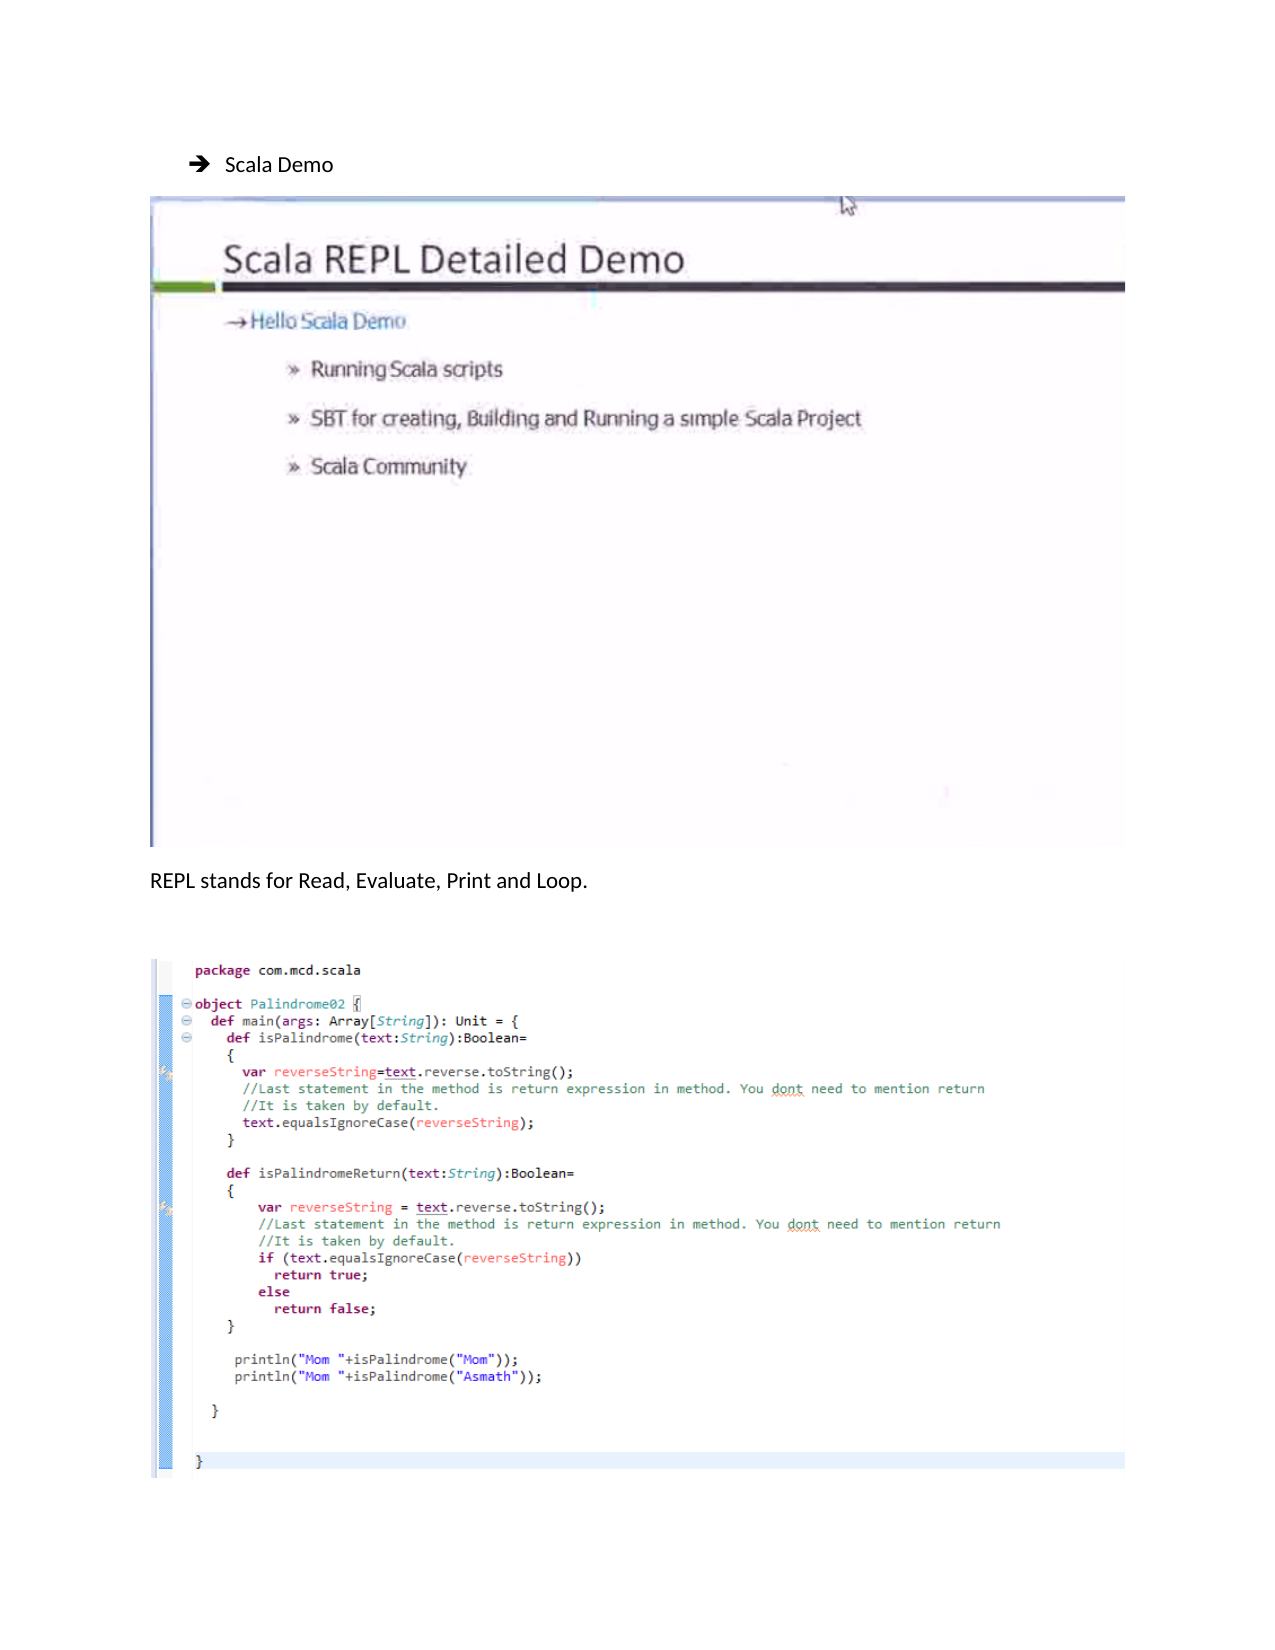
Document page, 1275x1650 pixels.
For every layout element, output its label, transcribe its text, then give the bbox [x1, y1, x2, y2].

text REPL stands for Read, Evaluate, Print and Loop. [150, 866, 1125, 894]
list Scala Demo [187, 150, 1125, 178]
picture [150, 959, 1125, 1478]
picture [150, 196, 1125, 847]
